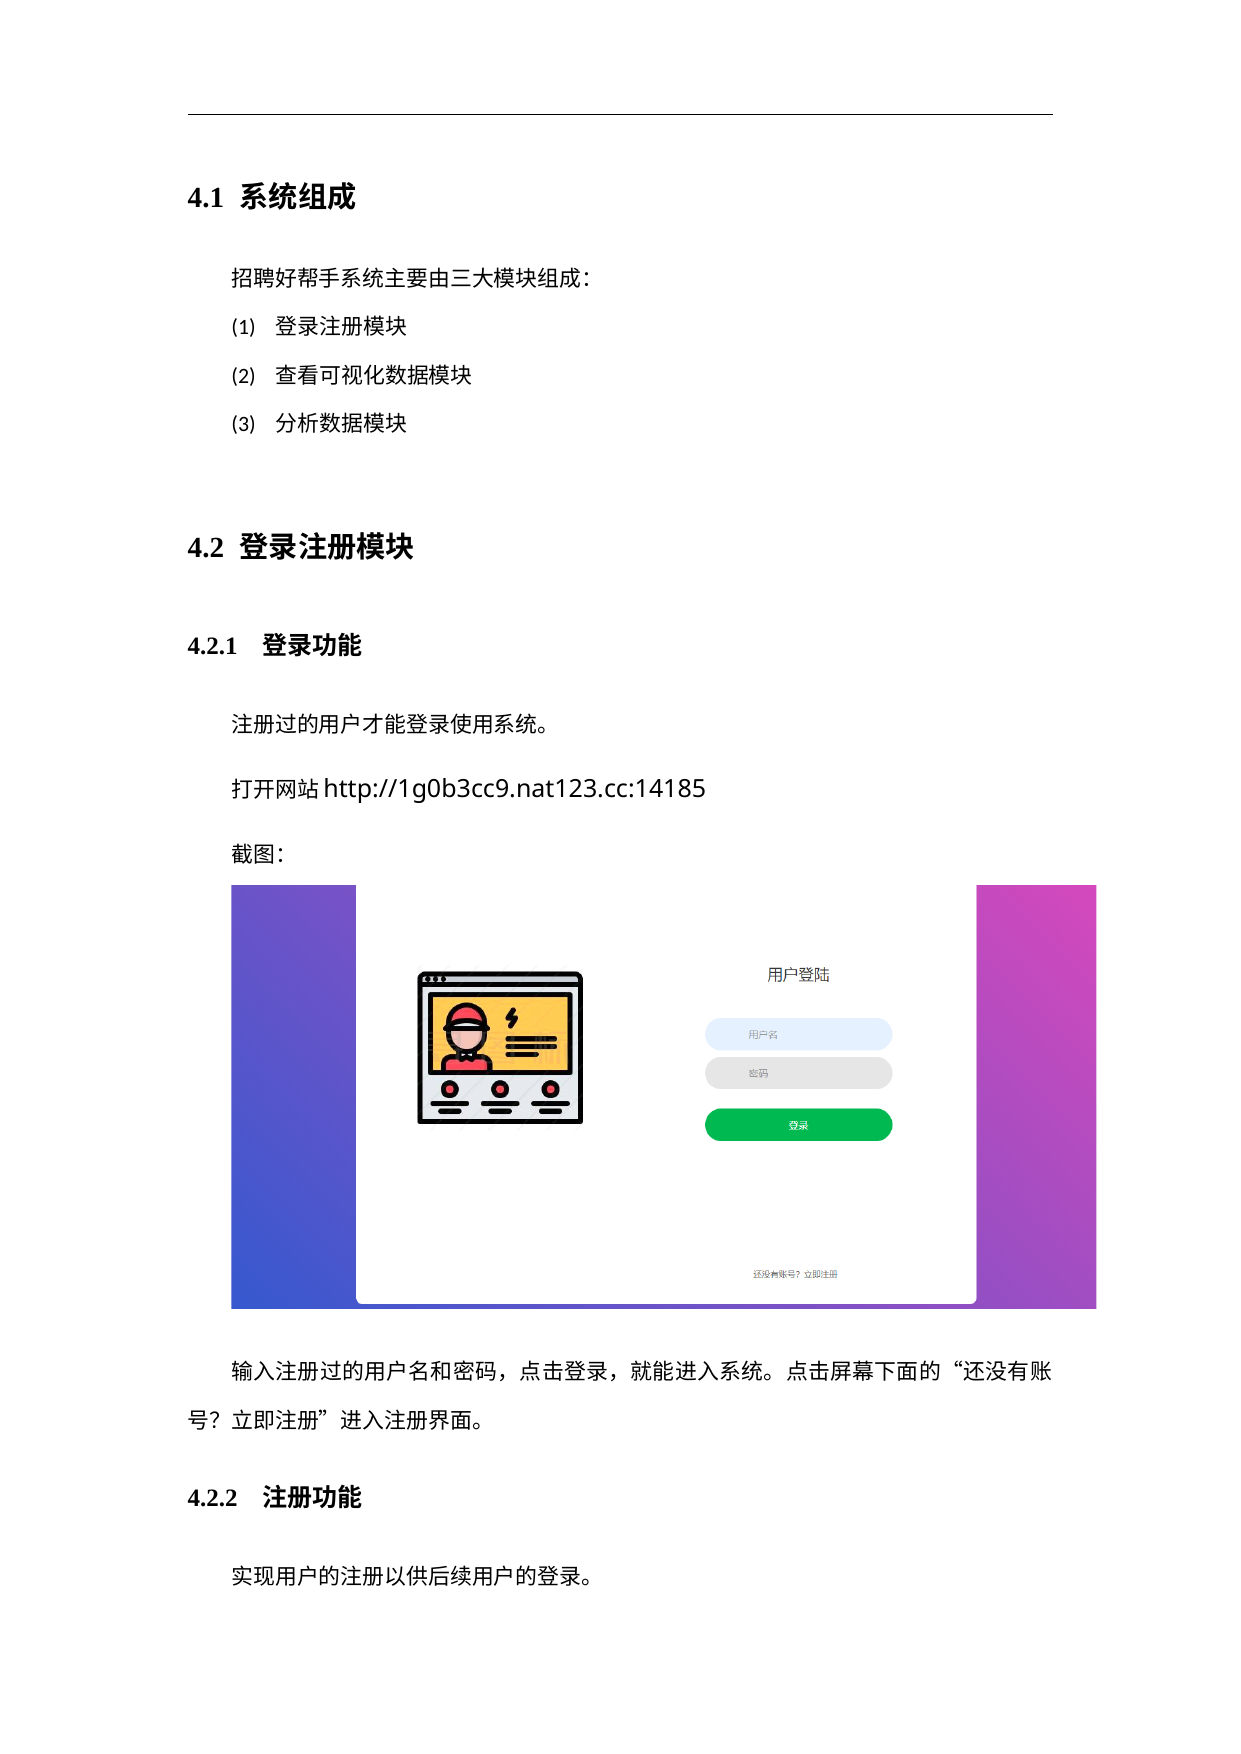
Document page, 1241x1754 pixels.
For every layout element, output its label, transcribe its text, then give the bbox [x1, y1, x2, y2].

text 招聘好帮手系统主要由三大模块组成： [187, 261, 1053, 293]
text 注册过的用户才能登录使用系统。 [187, 707, 1053, 739]
picture [231, 885, 1097, 1309]
text 截图： [187, 837, 1053, 869]
list 查看可视化数据模块 [231, 357, 1053, 390]
subtitle 注册功能 [187, 1463, 1053, 1528]
text 输入注册过的用户名和密码，点击登录，就能进入系统。点击屏幕下面的“还没有账号？立即注册”进入注册界面。 [187, 1353, 1053, 1435]
subtitle 登录注册模块 [187, 512, 1053, 577]
subtitle 系统组成 [187, 162, 1053, 227]
text 实现用户的注册以供后续用户的登录。 [187, 1559, 1053, 1591]
list 分析数据模块 [231, 406, 1053, 438]
list 登录注册模块 [231, 309, 1053, 341]
subtitle 登录功能 [187, 611, 1053, 676]
text 打开网站http://1g0b3cc9.nat123.cc:14185 [187, 755, 1053, 820]
